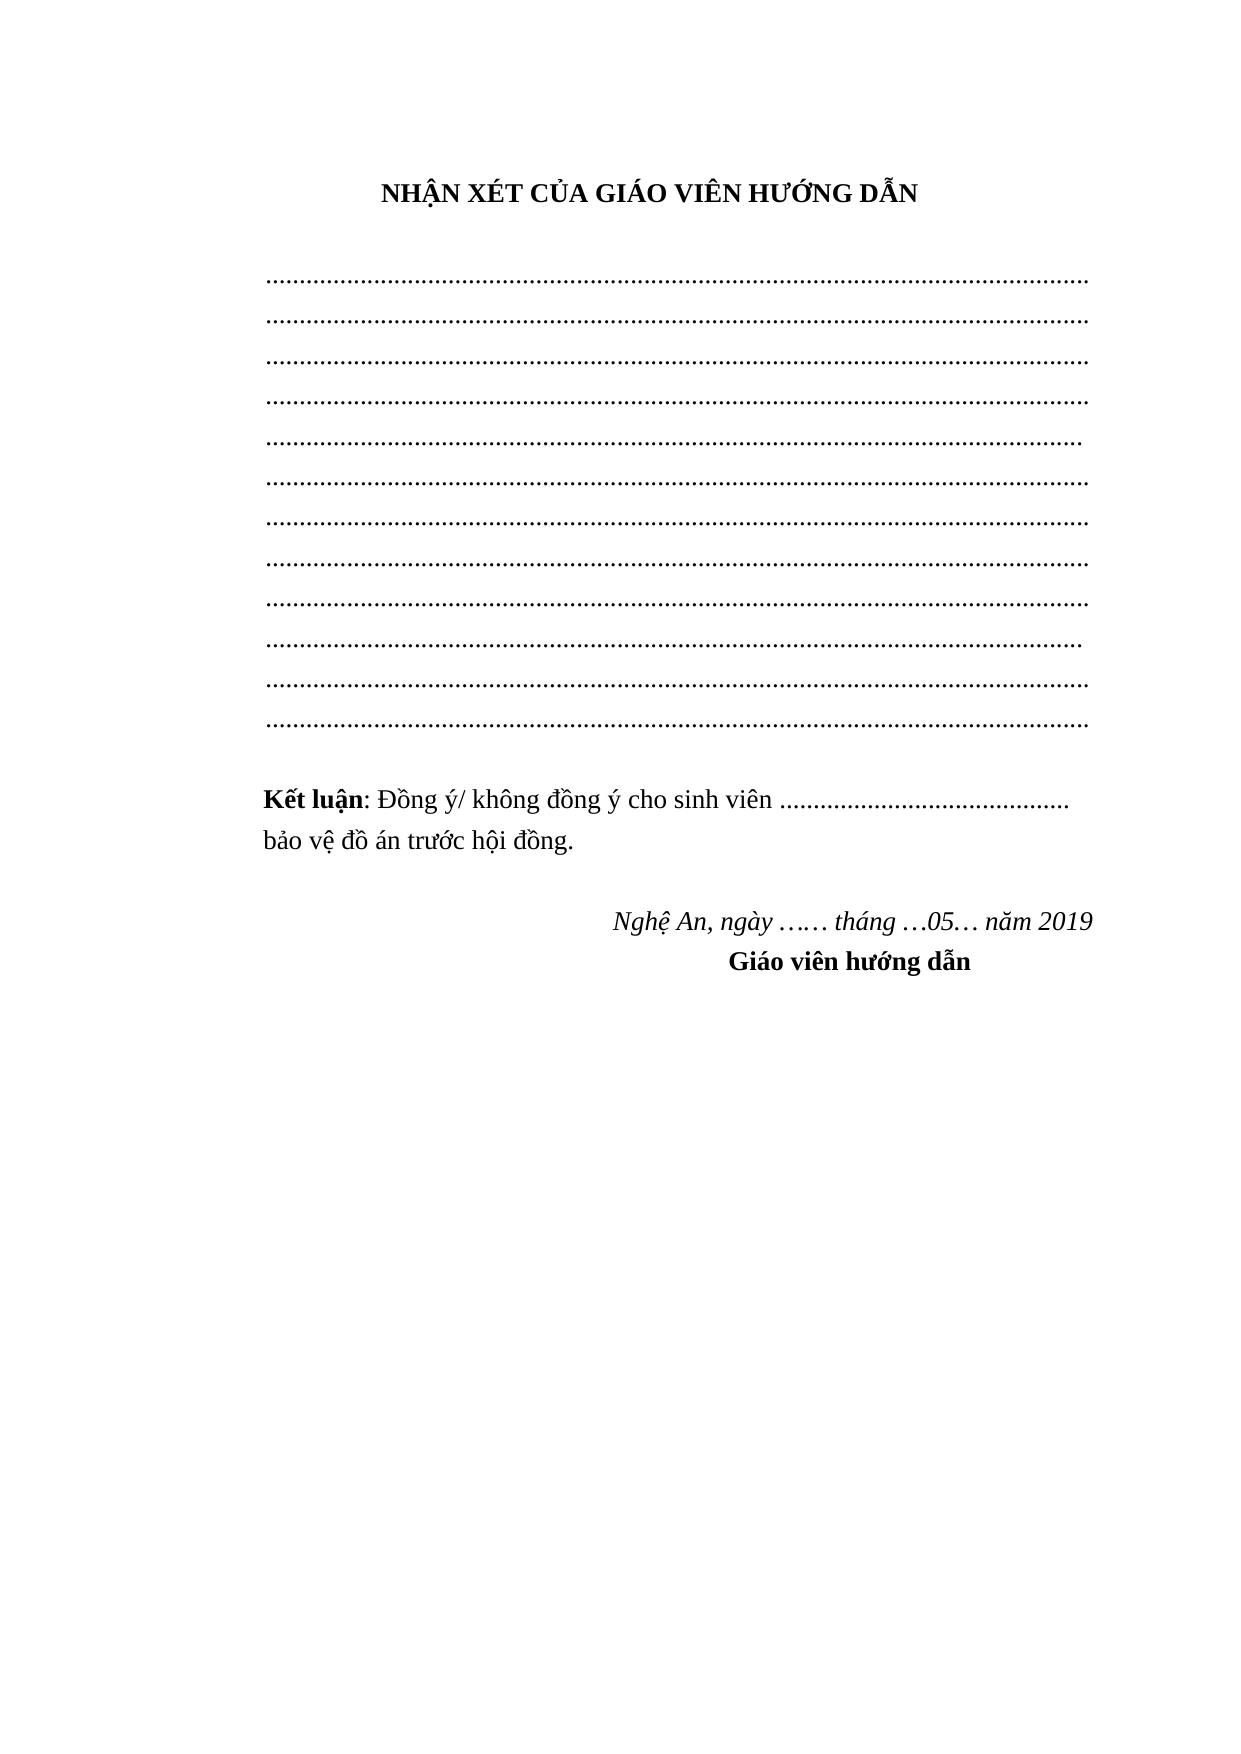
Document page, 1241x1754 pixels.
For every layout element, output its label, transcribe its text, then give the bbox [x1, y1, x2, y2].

text NHẬN XÉT CỦA GIÁO VIÊN HƯỚNG DẪN [207, 177, 1092, 208]
text .......................................................................................................................... [265, 541, 1092, 572]
text Giáo viên hướng dẫn [207, 945, 1092, 976]
text .......................................................................................................................... [265, 581, 1092, 612]
text Kết luận: Đồng ý/ không đồng ý cho sinh viên ........................................... bảo vệ đồ án trước hội đồng. [263, 783, 1092, 855]
text Nghệ An, ngày …… tháng …05… năm 2019 [207, 905, 1092, 936]
text .......................................................................................................................... [265, 258, 1092, 289]
text .......................................................................................................................... [265, 298, 1092, 329]
text .......................................................................................................................... [265, 460, 1092, 491]
text .......................................................................................................................... [265, 662, 1092, 693]
text ......................................................................................................................... [265, 420, 1092, 451]
text .......................................................................................................................... [265, 339, 1092, 370]
text ......................................................................................................................... [265, 622, 1092, 653]
text .......................................................................................................................... [265, 501, 1092, 532]
text .......................................................................................................................... [265, 703, 1092, 734]
text .......................................................................................................................... [265, 379, 1092, 410]
